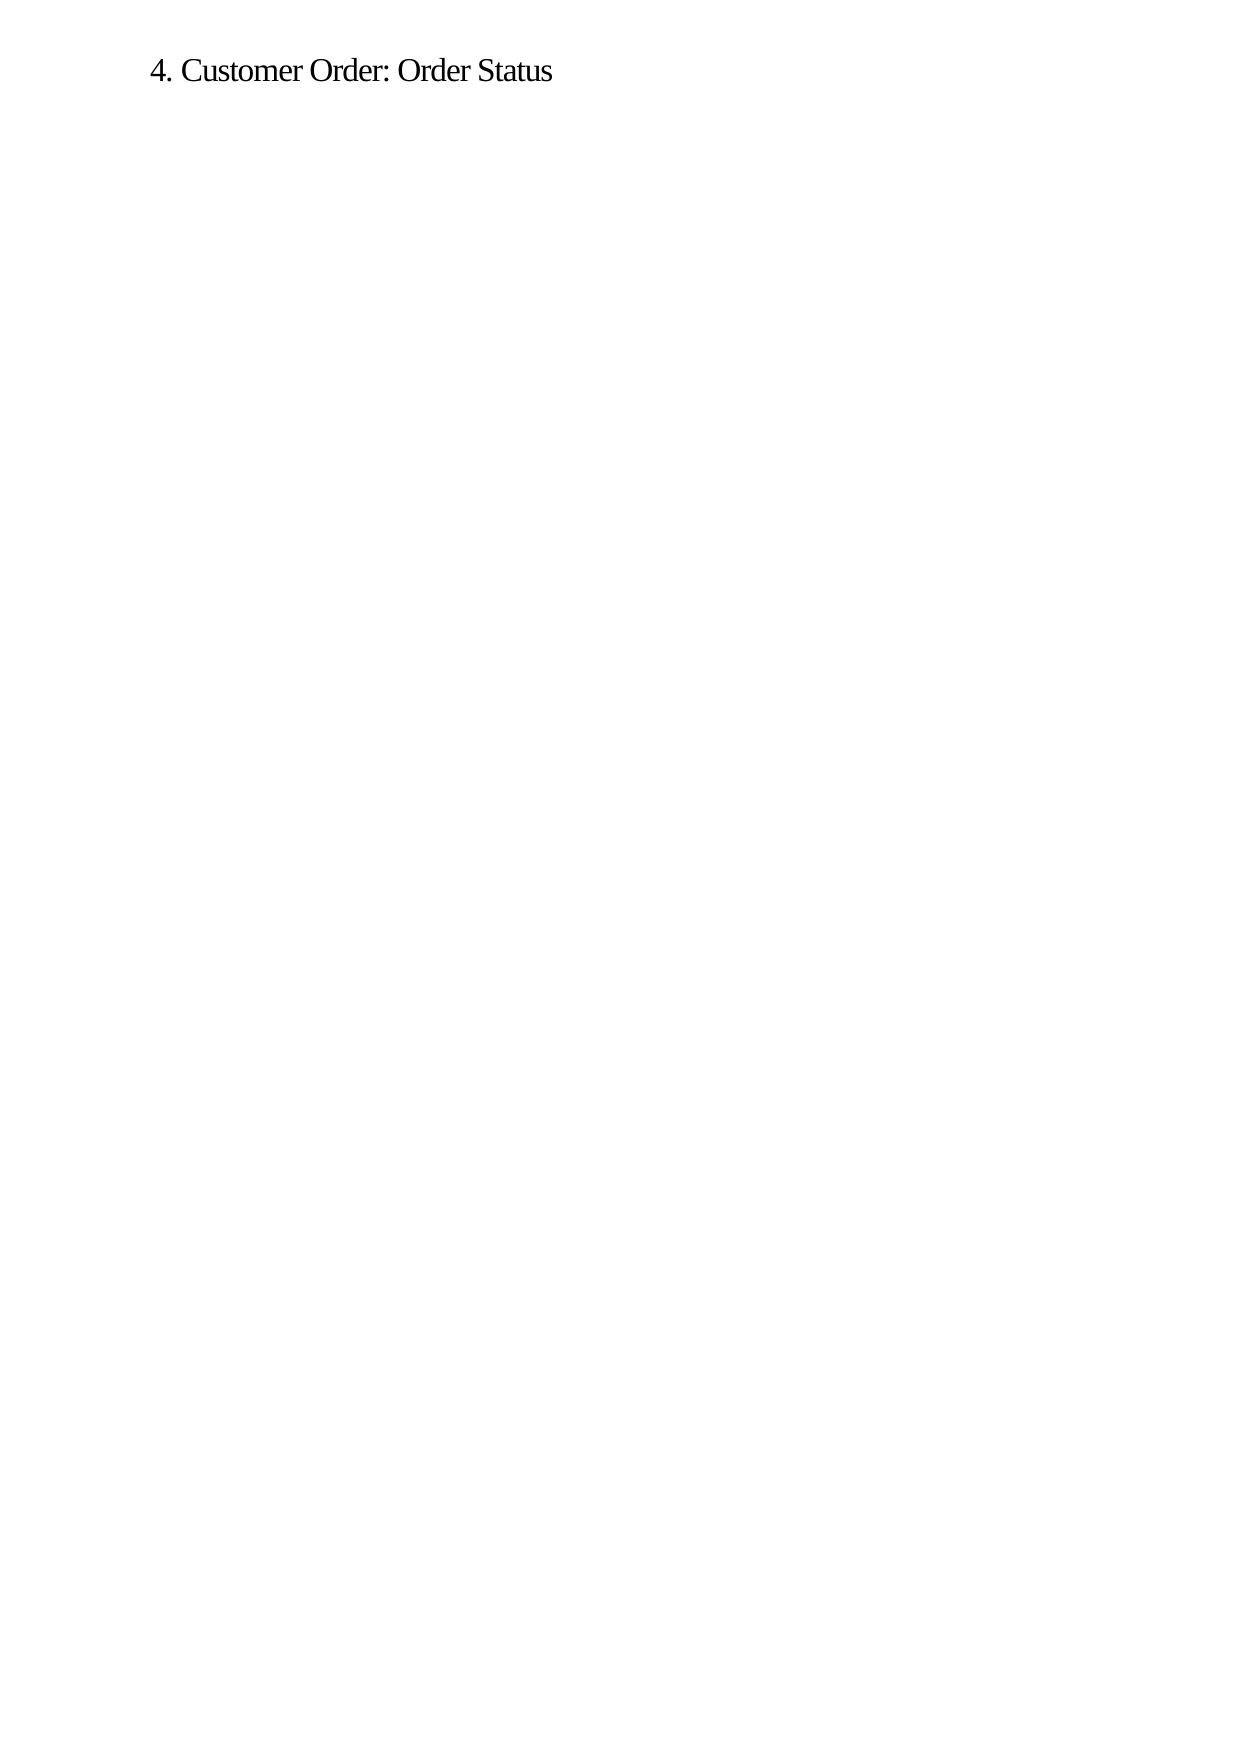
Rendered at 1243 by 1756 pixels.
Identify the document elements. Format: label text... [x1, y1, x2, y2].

text 4. Customer Order: Order Status [150, 61, 1093, 86]
